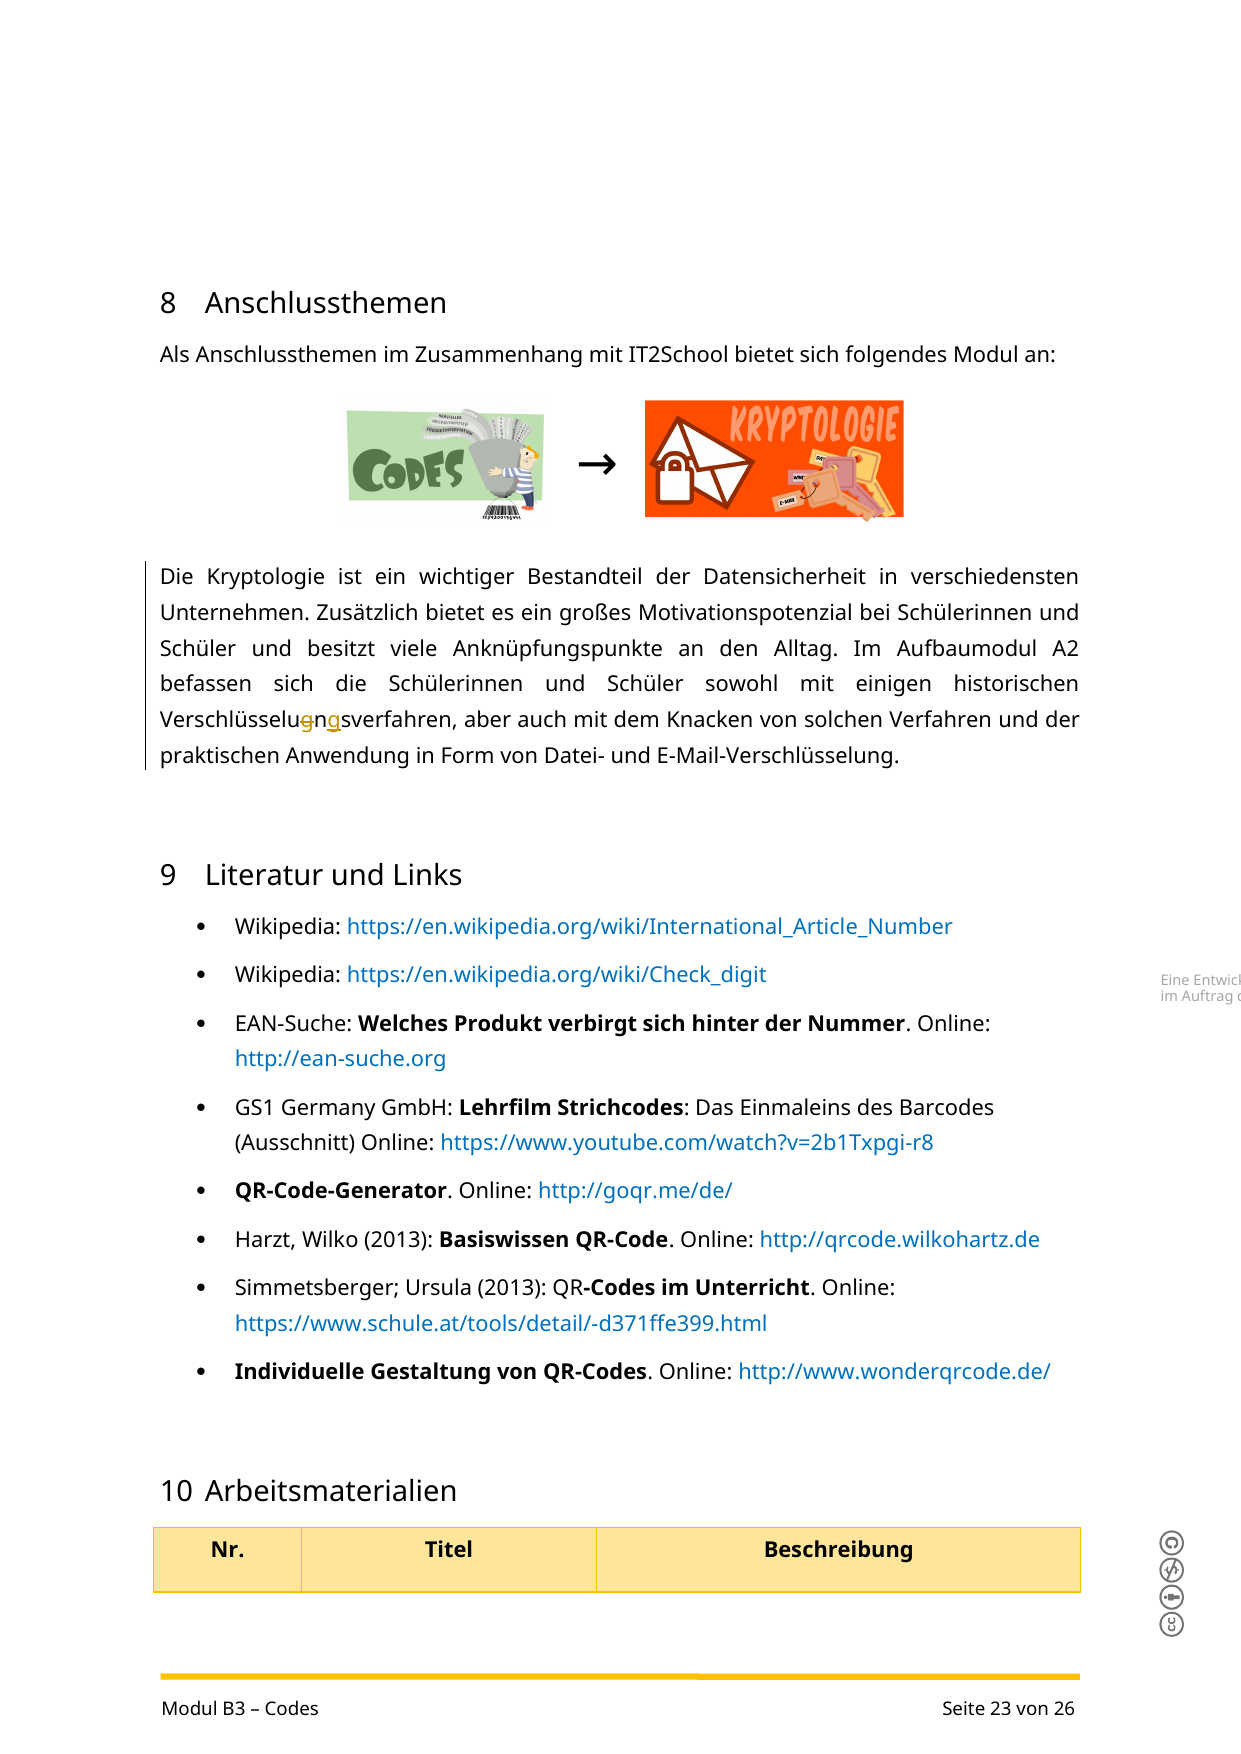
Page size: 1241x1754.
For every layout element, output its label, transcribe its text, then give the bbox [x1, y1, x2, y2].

list Individuelle Gestaltung von QR-Codes. Online: http://www.wonderqrcode.de/ [197, 1356, 1081, 1386]
text Als Anschlussthemen im Zusammenhang mit IT2School bietet sich folgendes Modul an: [159, 339, 1081, 368]
list QR-Code-Generator. Online: http://goqr.me/de/ [197, 1175, 1081, 1205]
picture [641, 397, 906, 526]
list Simmetsberger; Ursula (2013): QR-Codes im Unterricht. Online: https://www.schule.at/tools/detail/-d371ffe399.html [197, 1272, 1081, 1337]
subtitle Anschlussthemen [159, 282, 1081, 322]
text Die Kryptologie ist ein wichtiger Bestandteil der Datensicherheit in verschiedensten Unternehmen. Zusätzlich bietet es ein großes Motivationspotenzial bei Schülerinnen und Schüler und besitzt viele Anknüpfungspunkte an den Alltag. Im Aufbaumodul A2 befassen sich die Schülerinnen und Schüler sowohl mit einigen historischen Verschlüsselunsverfahren, aber auch mit dem Knacken von solchen Verfahren und der praktischen Anwendung in Form von Datei- und E-Mail-Verschlüsselung. [159, 561, 1081, 769]
table_header Nr. [154, 1528, 301, 1591]
table_header [635, 391, 911, 536]
table_header Titel [302, 1528, 596, 1591]
subtitle Arbeitsmaterialien [159, 1471, 1081, 1510]
list EAN-Suche: Welches Produkt verbirgt sich hinter der Nummer. Online: http://ean-suche.org [197, 1007, 1081, 1073]
table_header [329, 391, 558, 536]
table_header → [558, 391, 635, 536]
list GS1 Germany GmbH: Lehrfilm Strichcodes: Das Einmaleins des Barcodes (Ausschnitt) Online: https://www.youtube.com/watch?v=2b1Txpgi-r8 [197, 1091, 1081, 1157]
table_header Beschreibung [597, 1528, 1080, 1591]
picture [340, 399, 547, 523]
list Wikipedia: https://en.wikipedia.org/wiki/Check_digit [197, 959, 1081, 989]
list Harzt, Wilko (2013): Basiswissen QR-Code. Online: http://qrcode.wilkohartz.de [197, 1224, 1081, 1253]
list Wikipedia: https://en.wikipedia.org/wiki/International_Article_Number [197, 911, 1081, 941]
subtitle Literatur und Links [159, 855, 1081, 894]
